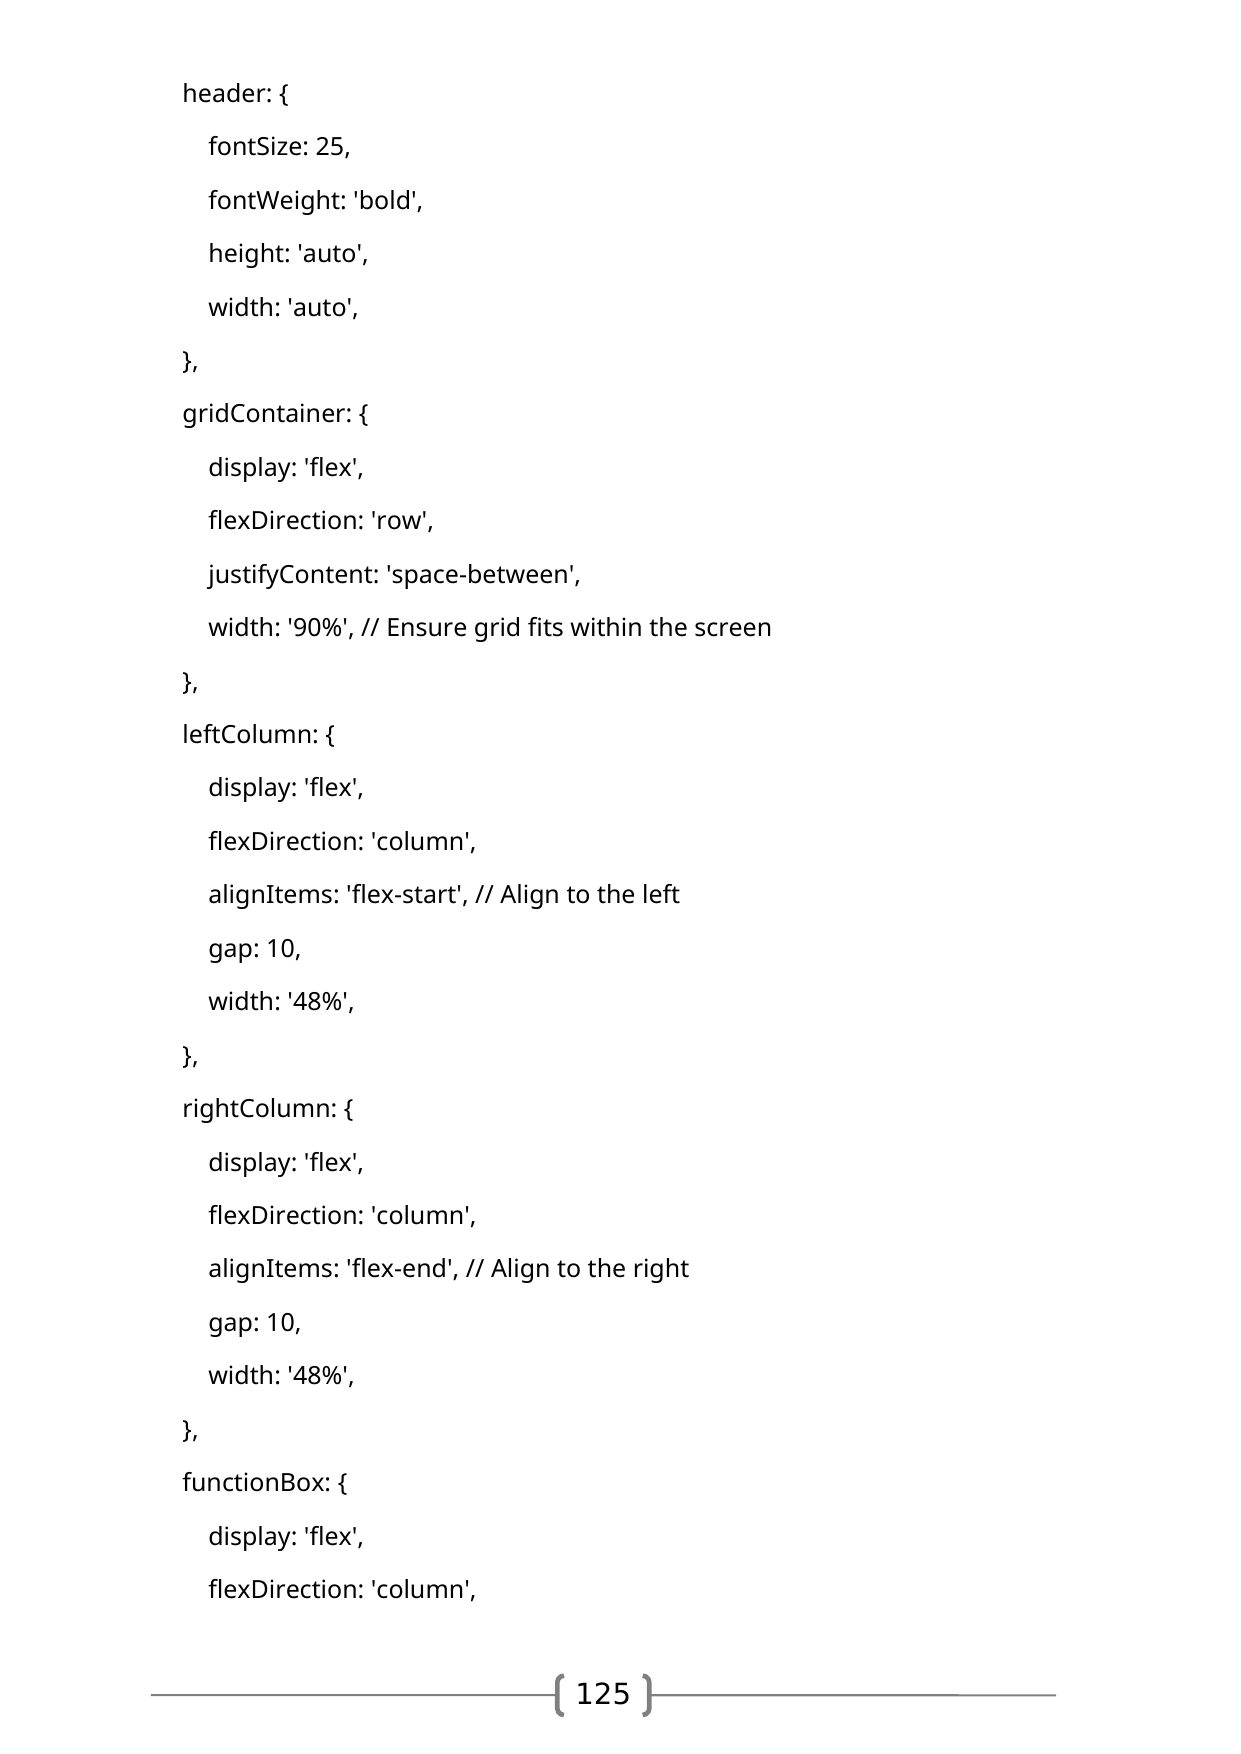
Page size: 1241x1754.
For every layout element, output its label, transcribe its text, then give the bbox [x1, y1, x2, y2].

text flexDirection: 'column', [156, 1572, 1088, 1606]
text fontWeight: 'bold', [156, 182, 1088, 216]
text gap: 10, [156, 1304, 1088, 1338]
text width: '90%', // Ensure grid fits within the screen [156, 610, 1088, 644]
text alignItems: 'flex-start', // Align to the left [156, 877, 1088, 911]
text display: 'flex', [156, 449, 1088, 483]
text alignItems: 'flex-end', // Align to the right [156, 1251, 1088, 1285]
text }, [156, 663, 1088, 697]
text fontSize: 25, [156, 129, 1088, 163]
text }, [156, 1411, 1088, 1445]
text display: 'flex', [156, 770, 1088, 804]
text header: { [156, 75, 1088, 109]
text width: '48%', [156, 1358, 1088, 1392]
text flexDirection: 'column', [156, 1198, 1088, 1232]
text flexDirection: 'row', [156, 503, 1088, 537]
text gap: 10, [156, 930, 1088, 964]
text gridContainer: { [156, 396, 1088, 430]
text justifyContent: 'space-between', [156, 556, 1088, 590]
text functionBox: { [156, 1465, 1088, 1499]
text display: 'flex', [156, 1144, 1088, 1178]
text }, [156, 343, 1088, 377]
text rightColumn: { [156, 1091, 1088, 1125]
text display: 'flex', [156, 1518, 1088, 1552]
text height: 'auto', [156, 236, 1088, 270]
text flexDirection: 'column', [156, 823, 1088, 858]
text leftColumn: { [156, 717, 1088, 751]
text width: 'auto', [156, 289, 1088, 323]
text width: '48%', [156, 984, 1088, 1018]
text }, [156, 1037, 1088, 1071]
